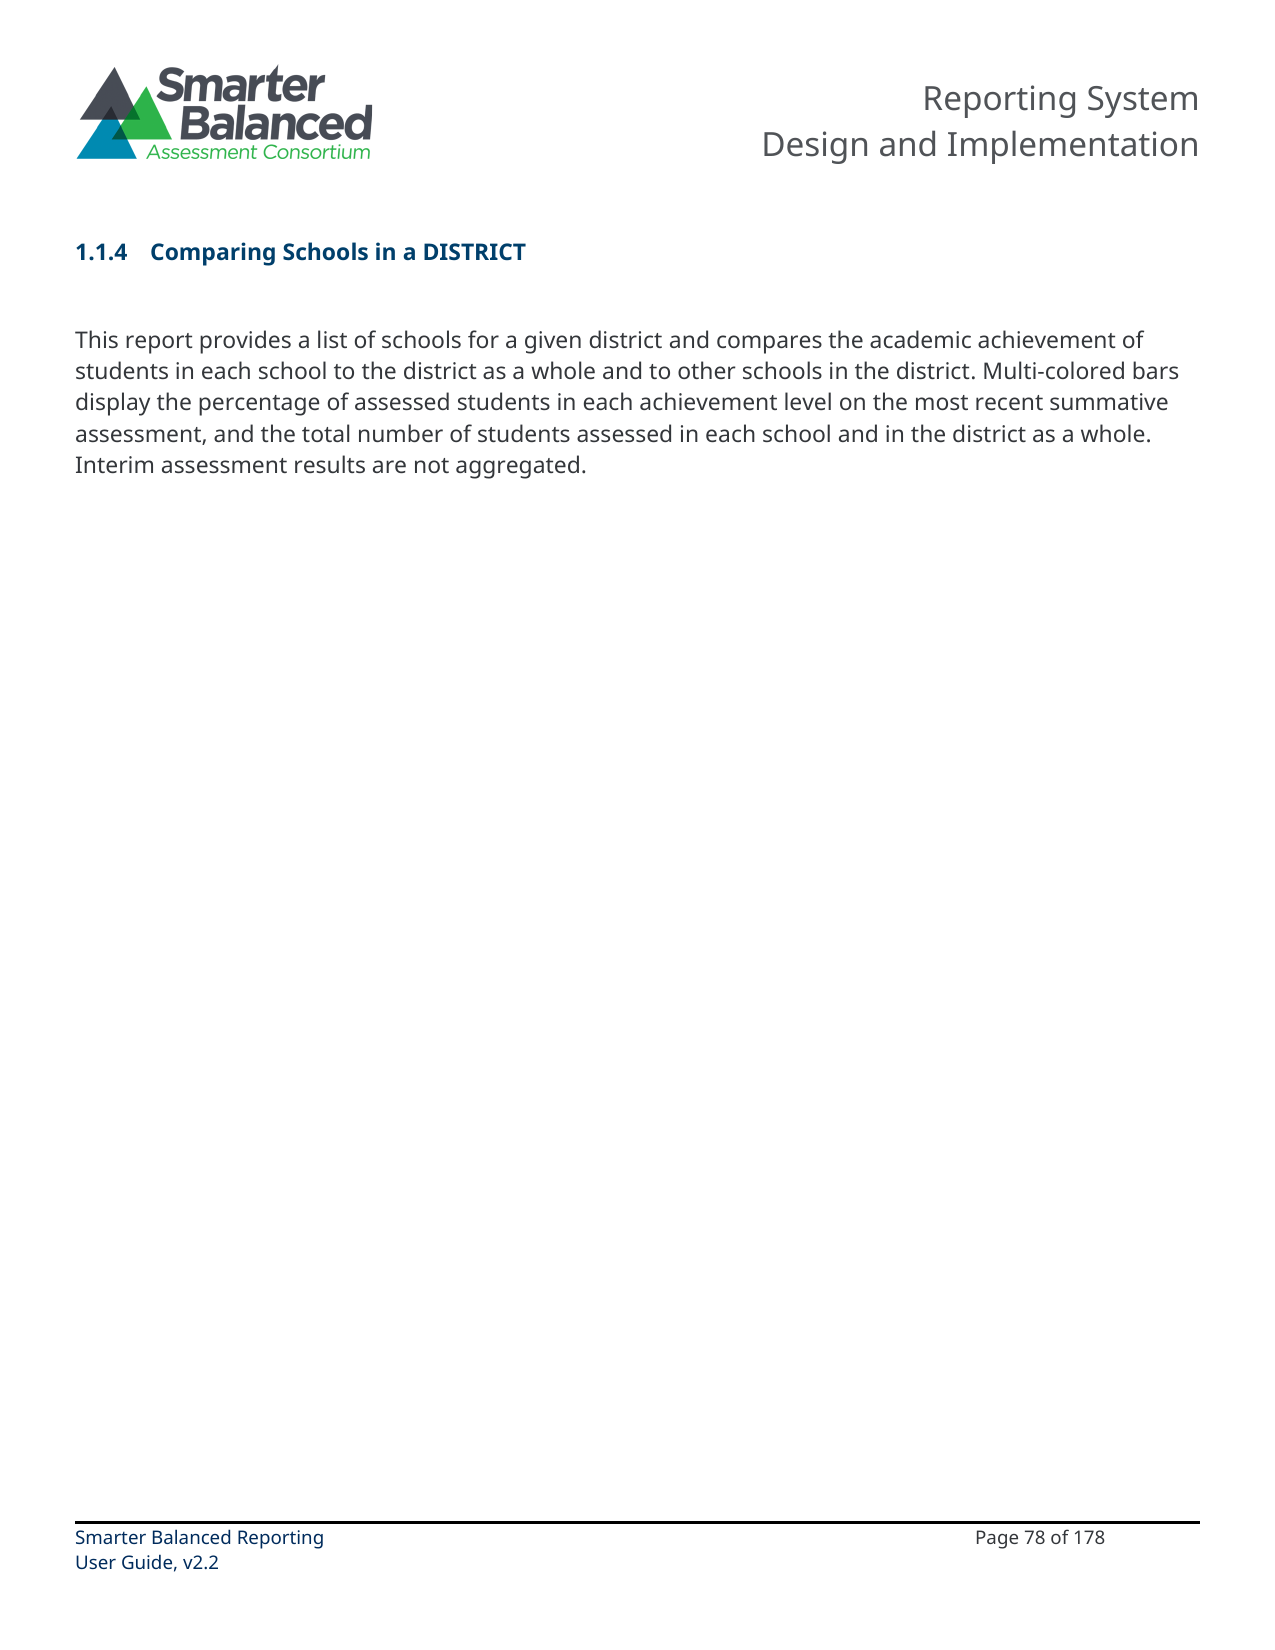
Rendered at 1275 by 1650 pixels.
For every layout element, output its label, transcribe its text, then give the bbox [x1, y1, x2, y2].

subtitle Comparing Schools in a DISTRICT [75, 236, 1200, 267]
text This report provides a list of schools for a given district and compares the academic achievement of students in each school to the district as a whole and to other schools in the district. Multi-colored bars display the percentage of assessed students in each achievement level on the most recent summative assessment, and the total number of students assessed in each school and in the district as a whole. Interim assessment results are not aggregated. [75, 324, 1200, 480]
picture [76, 64, 373, 159]
